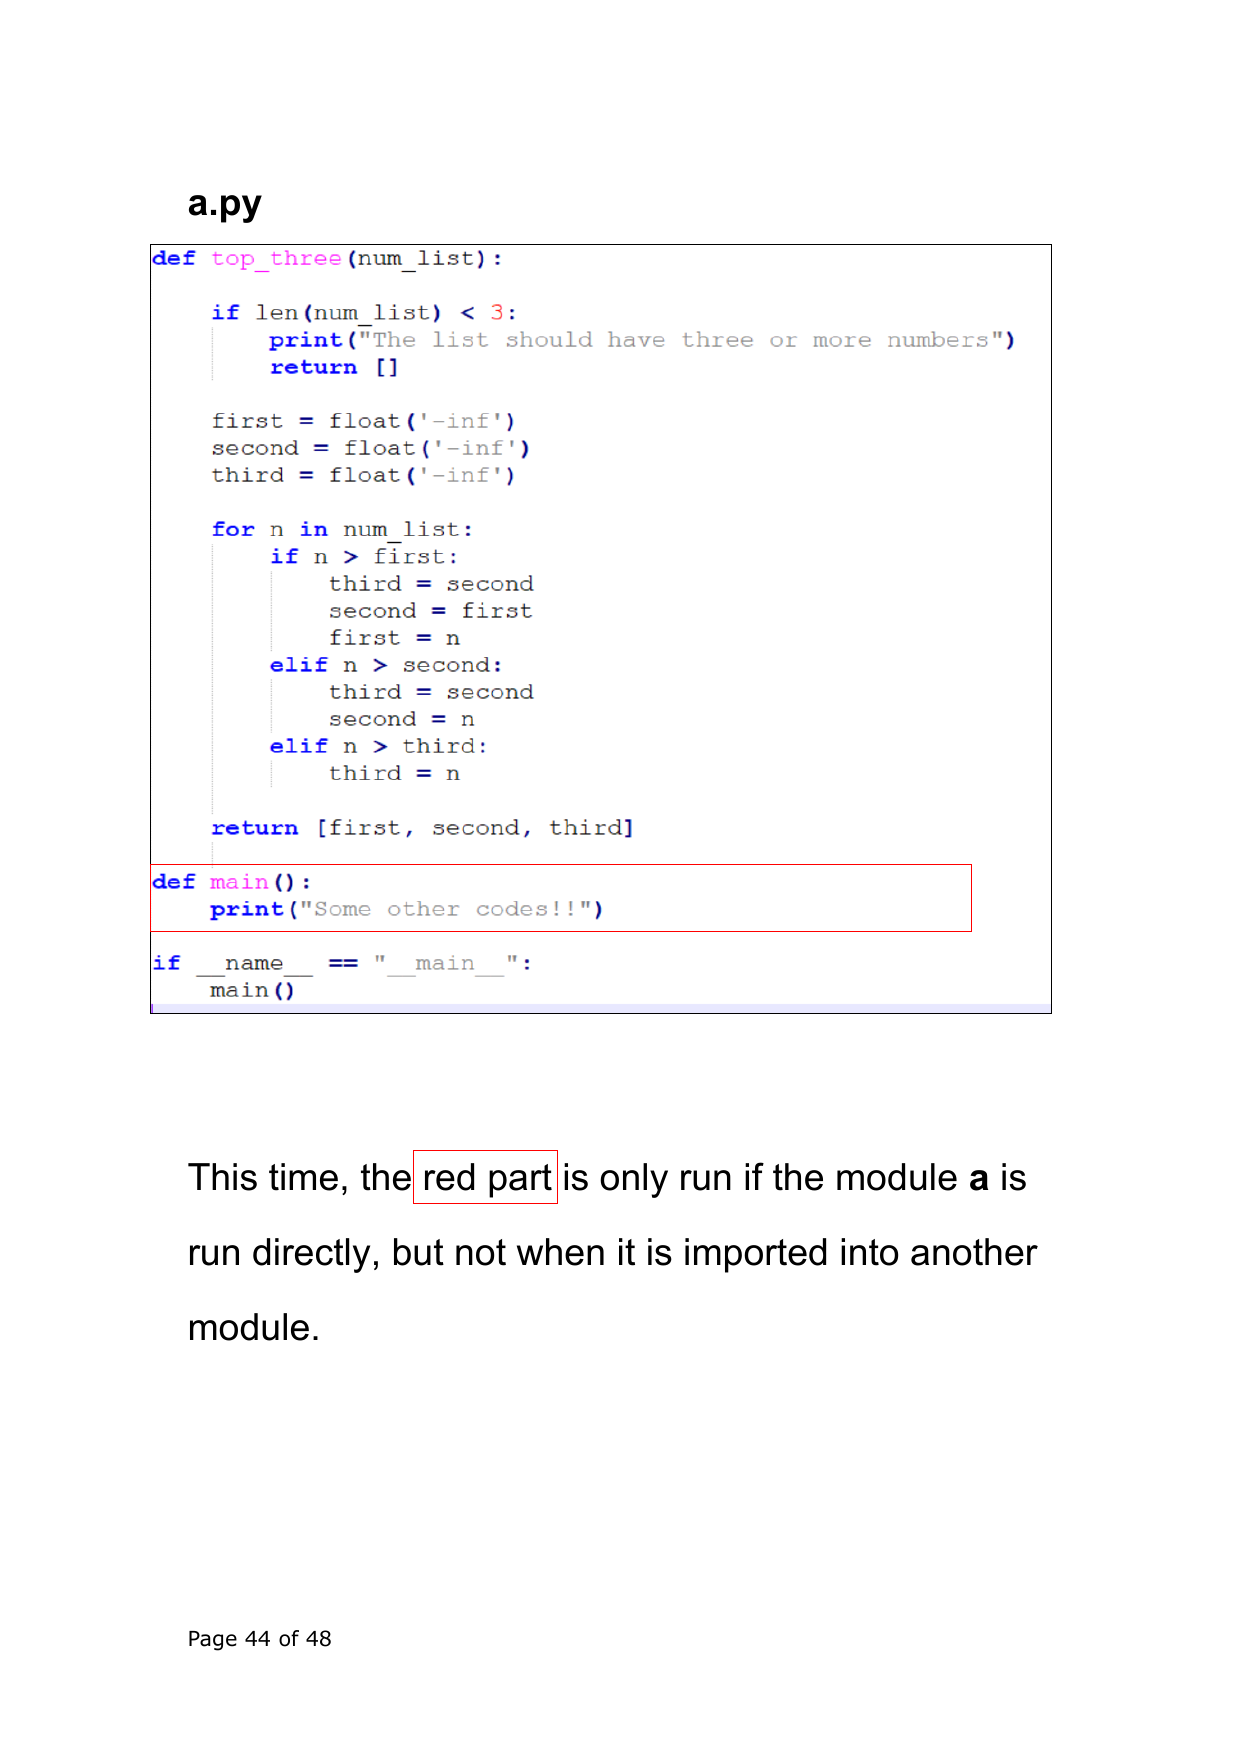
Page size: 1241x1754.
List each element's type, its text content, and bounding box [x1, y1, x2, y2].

text This time, the red part is only run if the module a is run directly, but not when it is imported into another module. [187, 1139, 1053, 1364]
picture [151, 865, 971, 931]
text a.py [187, 164, 1053, 239]
picture [151, 245, 1051, 1013]
